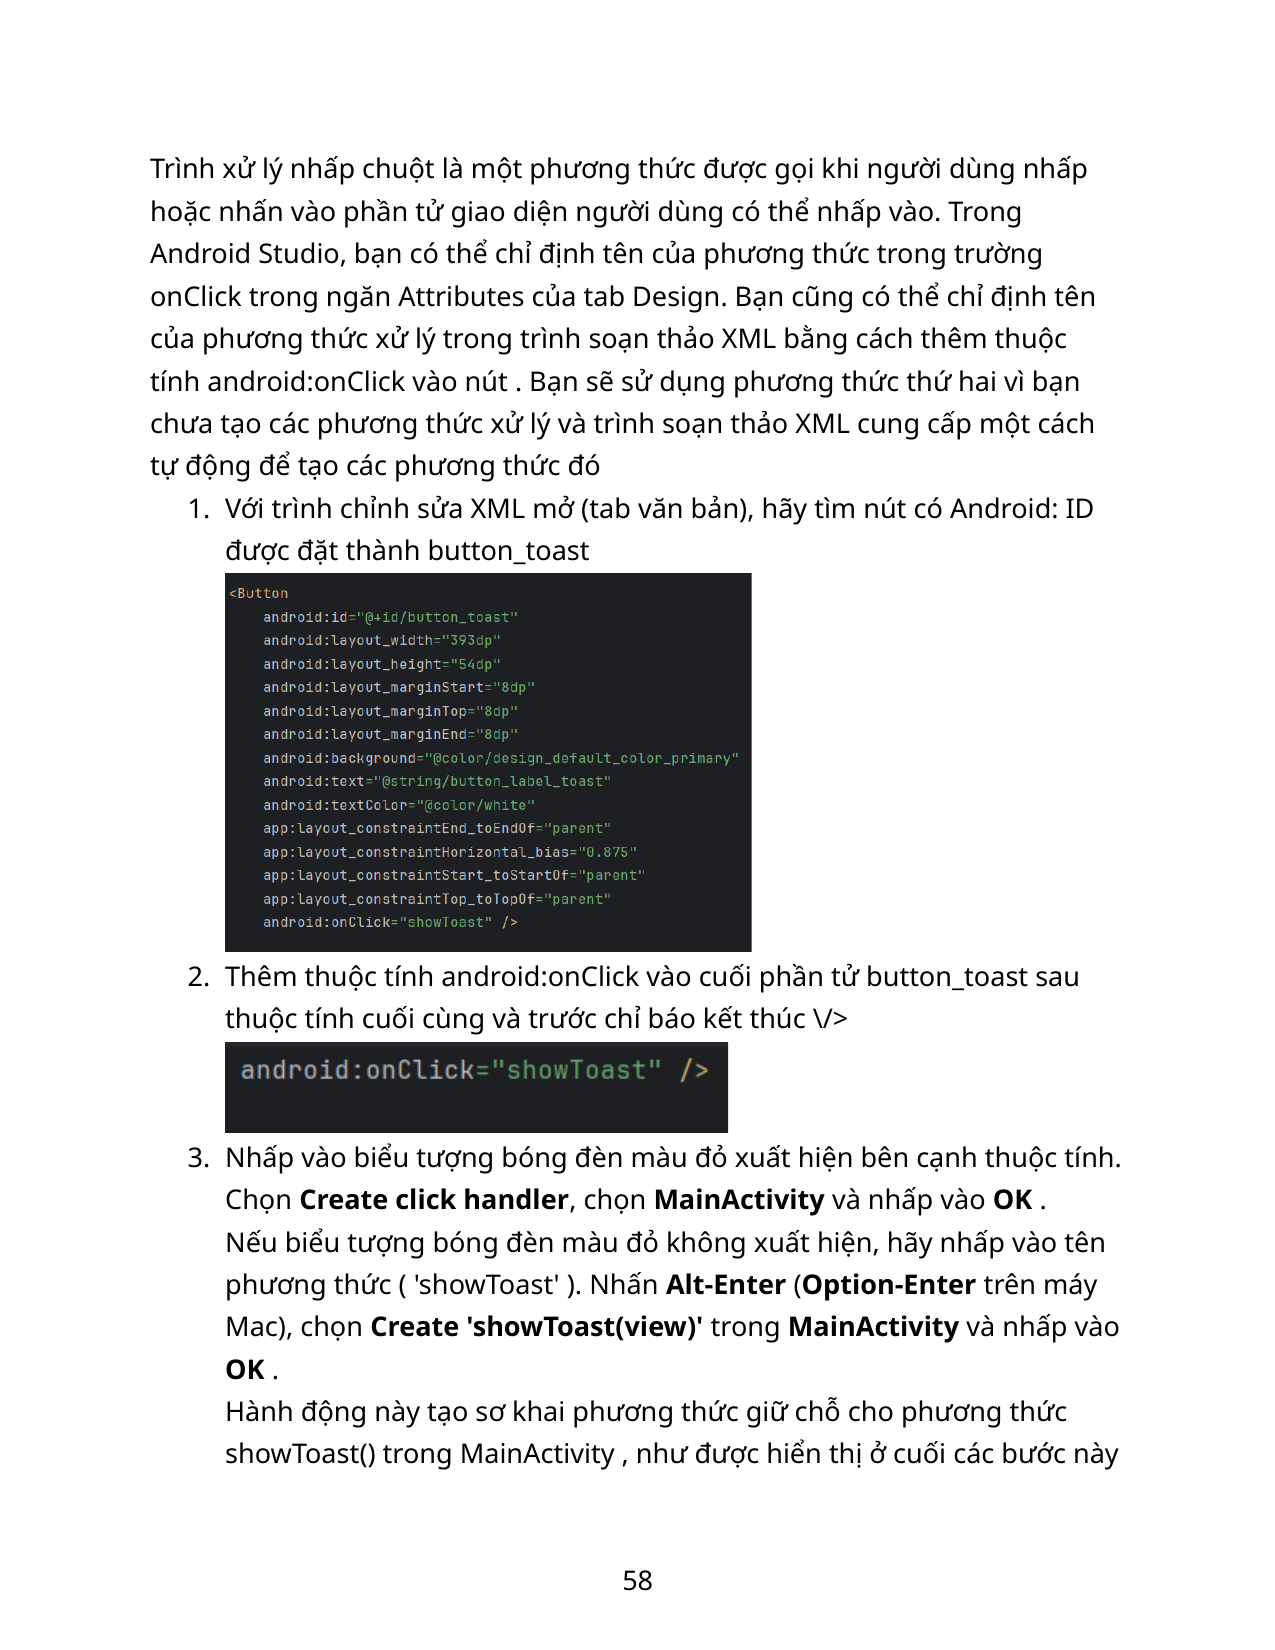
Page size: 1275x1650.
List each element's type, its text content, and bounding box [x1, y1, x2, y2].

picture [225, 1042, 729, 1133]
list Nếu biểu tượng bóng đèn màu đỏ không xuất hiện, hãy nhấp vào tên phương thức ( 'showToast' ). Nhấn Alt-Enter (Option-Enter trên máy Mac), chọn Create 'showToast(view)' trong MainActivity và nhấp vào OK . [225, 1223, 1125, 1387]
text Trình xử lý nhấp chuột là một phương thức được gọi khi người dùng nhấp hoặc nhấn vào phần tử giao diện người dùng có thể nhấp vào. Trong Android Studio, bạn có thể chỉ định tên của phương thức trong trường onClick trong ngăn Attributes của tab Design. Bạn cũng có thể chỉ định tên của phương thức xử lý trong trình soạn thảo XML bằng cách thêm thuộc tính android:onClick vào nút . Bạn sẽ sử dụng phương thức thứ hai vì bạn chưa tạo các phương thức xử lý và trình soạn thảo XML cung cấp một cách tự động để tạo các phương thức đó [150, 150, 1125, 484]
list Nhấp vào biểu tượng bóng đèn màu đỏ xuất hiện bên cạnh thuộc tính. Chọn Create click handler, chọn MainActivity và nhấp vào OK . [187, 1138, 1125, 1217]
picture [225, 573, 752, 952]
list Hành động này tạo sơ khai phương thức giữ chỗ cho phương thức showToast() trong MainActivity , như được hiển thị ở cuối các bước này [225, 1393, 1125, 1472]
list Thêm thuộc tính android:onClick vào cuối phần tử button_toast sau thuộc tính cuối cùng và trước chỉ báo kết thúc \/> [187, 957, 1125, 1037]
list Với trình chỉnh sửa XML mở (tab văn bản), hãy tìm nút có Android: ID được đặt thành button_toast [187, 489, 1125, 568]
